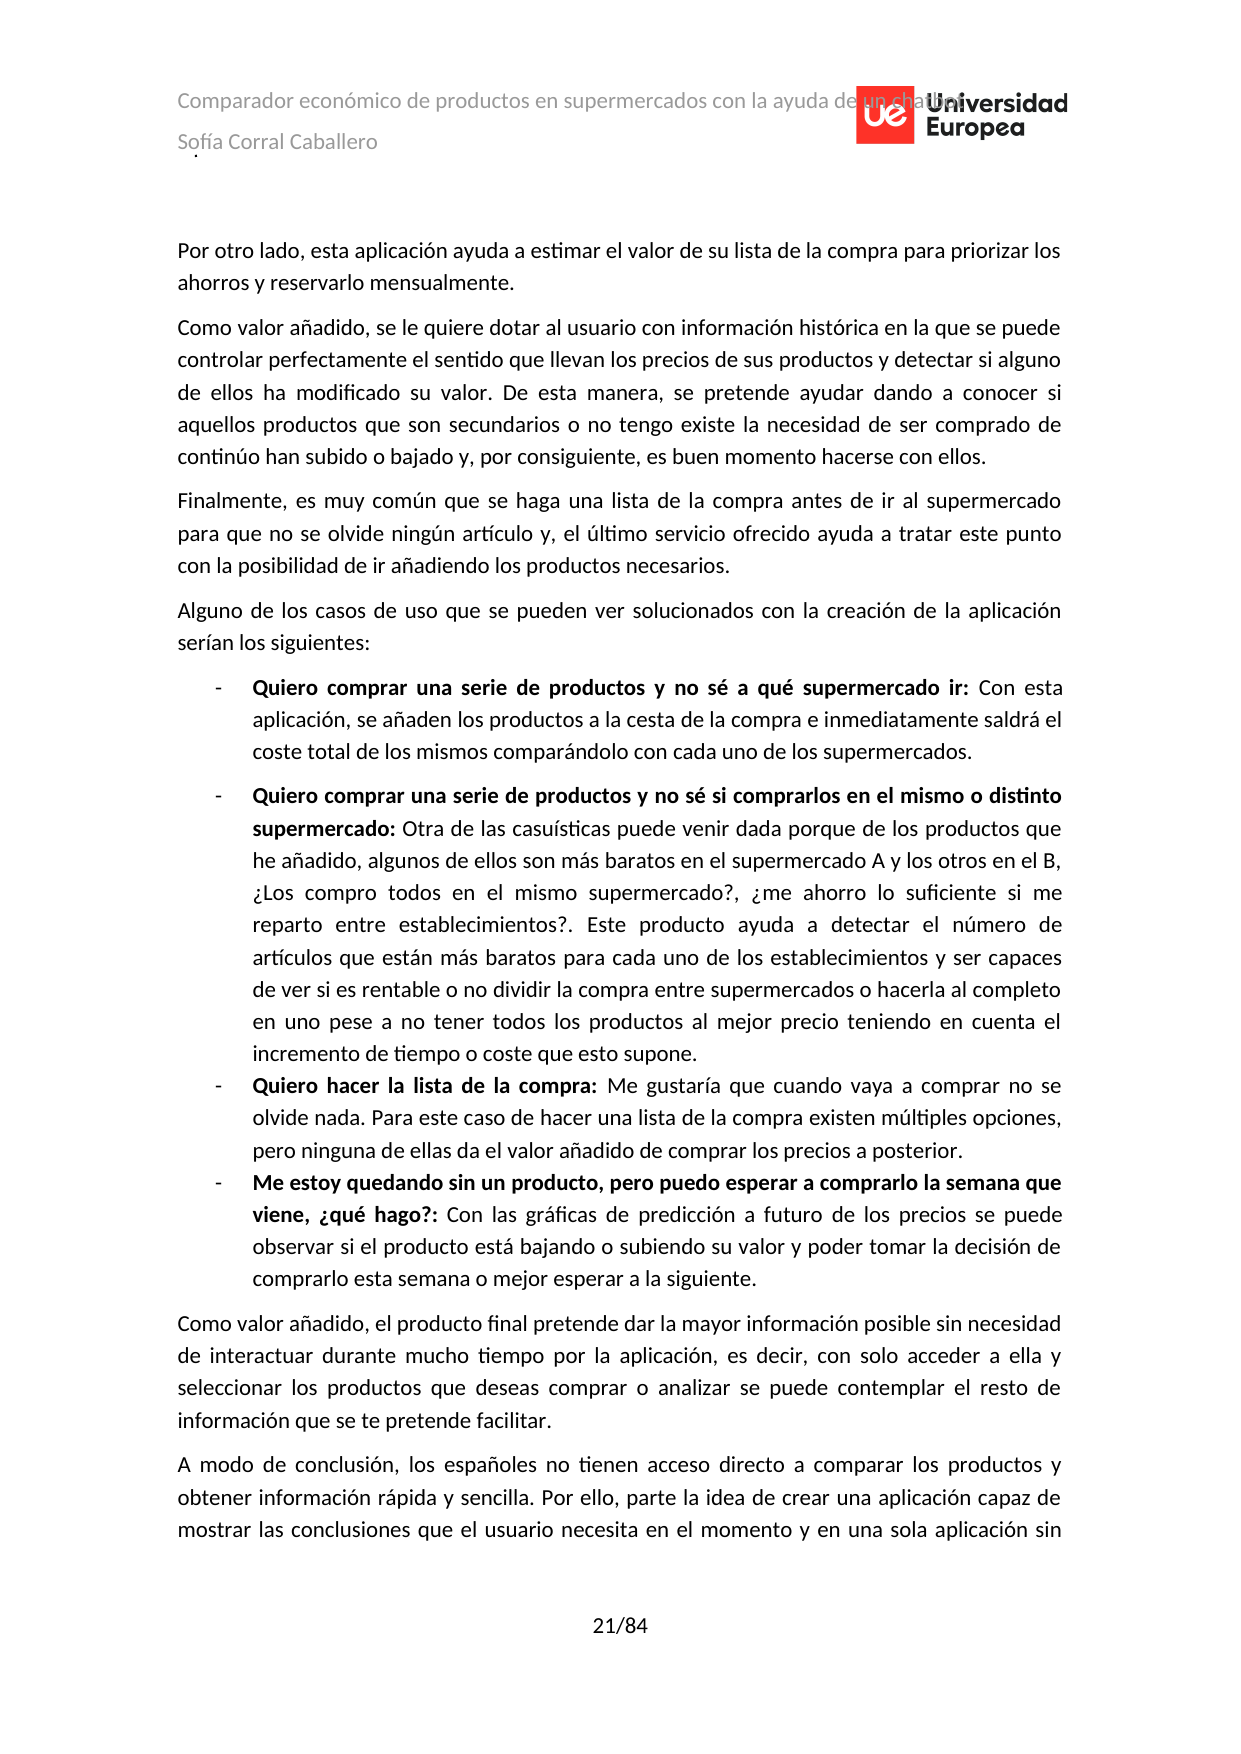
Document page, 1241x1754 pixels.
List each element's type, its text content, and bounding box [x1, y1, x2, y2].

list Quiero hacer la lista de la compra: Me gustaría que cuando vaya a comprar no se olvide nada. Para este caso de hacer una lista de la compra existen múltiples opciones, pero ninguna de ellas da el valor añadido de comprar los precios a posterior. [215, 1071, 1063, 1164]
text Como valor añadido, se le quiere dotar al usuario con información histórica en la que se puede controlar perfectamente el sentido que llevan los precios de sus productos y detectar si alguno de ellos ha modificado su valor. De esta manera, se pretende ayudar dando a conocer si aquellos productos que son secundarios o no tengo existe la necesidad de ser comprado de continúo han subido o bajado y, por consiguiente, es buen momento hacerse con ellos. [177, 313, 1063, 470]
text Alguno de los casos de uso que se pueden ver solucionados con la creación de la aplicación serían los siguientes: [177, 596, 1063, 656]
text Como valor añadido, el producto final pretende dar la mayor información posible sin necesidad de interactuar durante mucho tiempo por la aplicación, es decir, con solo acceder a ella y seleccionar los productos que deseas comprar o analizar se puede contemplar el resto de información que se te pretende facilitar. [177, 1309, 1063, 1434]
list Quiero comprar una serie de productos y no sé si comprarlos en el mismo o distinto supermercado: Otra de las casuísticas puede venir dada porque de los productos que he añadido, algunos de ellos son más baratos en el supermercado A y los otros en el B, ¿Los compro todos en el mismo supermercado?, ¿me ahorro lo suficiente si me reparto entre establecimientos?. Este producto ayuda a detectar el número de artículos que están más baratos para cada uno de los establecimientos y ser capaces de ver si es rentable o no dividir la compra entre supermercados o hacerla al completo en uno pese a no tener todos los productos al mejor precio teniendo en cuenta el incremento de tiempo o coste que esto supone. [215, 782, 1063, 1067]
list Me estoy quedando sin un producto, pero puedo esperar a comprarlo la semana que viene, ¿qué hago?: Con las gráficas de predicción a futuro de los precios se puede observar si el producto está bajando o subiendo su valor y poder tomar la decisión de comprarlo esta semana o mejor esperar a la siguiente. [215, 1168, 1063, 1292]
list Quiero comprar una serie de productos y no sé a qué supermercado ir: Con esta aplicación, se añaden los productos a la cesta de la compra e inmediatamente saldrá el coste total de los mismos comparándolo con cada uno de los supermercados. [215, 673, 1063, 765]
text Por otro lado, esta aplicación ayuda a estimar el valor de su lista de la compra para priorizar los ahorros y reservarlo mensualmente. [177, 236, 1063, 297]
text Finalmente, es muy común que se haga una lista de la compra antes de ir al supermercado para que no se olvide ningún artículo y, el último servicio ofrecido ayuda a tratar este punto con la posibilidad de ir añadiendo los productos necesarios. [177, 487, 1063, 579]
picture [856, 86, 1068, 144]
